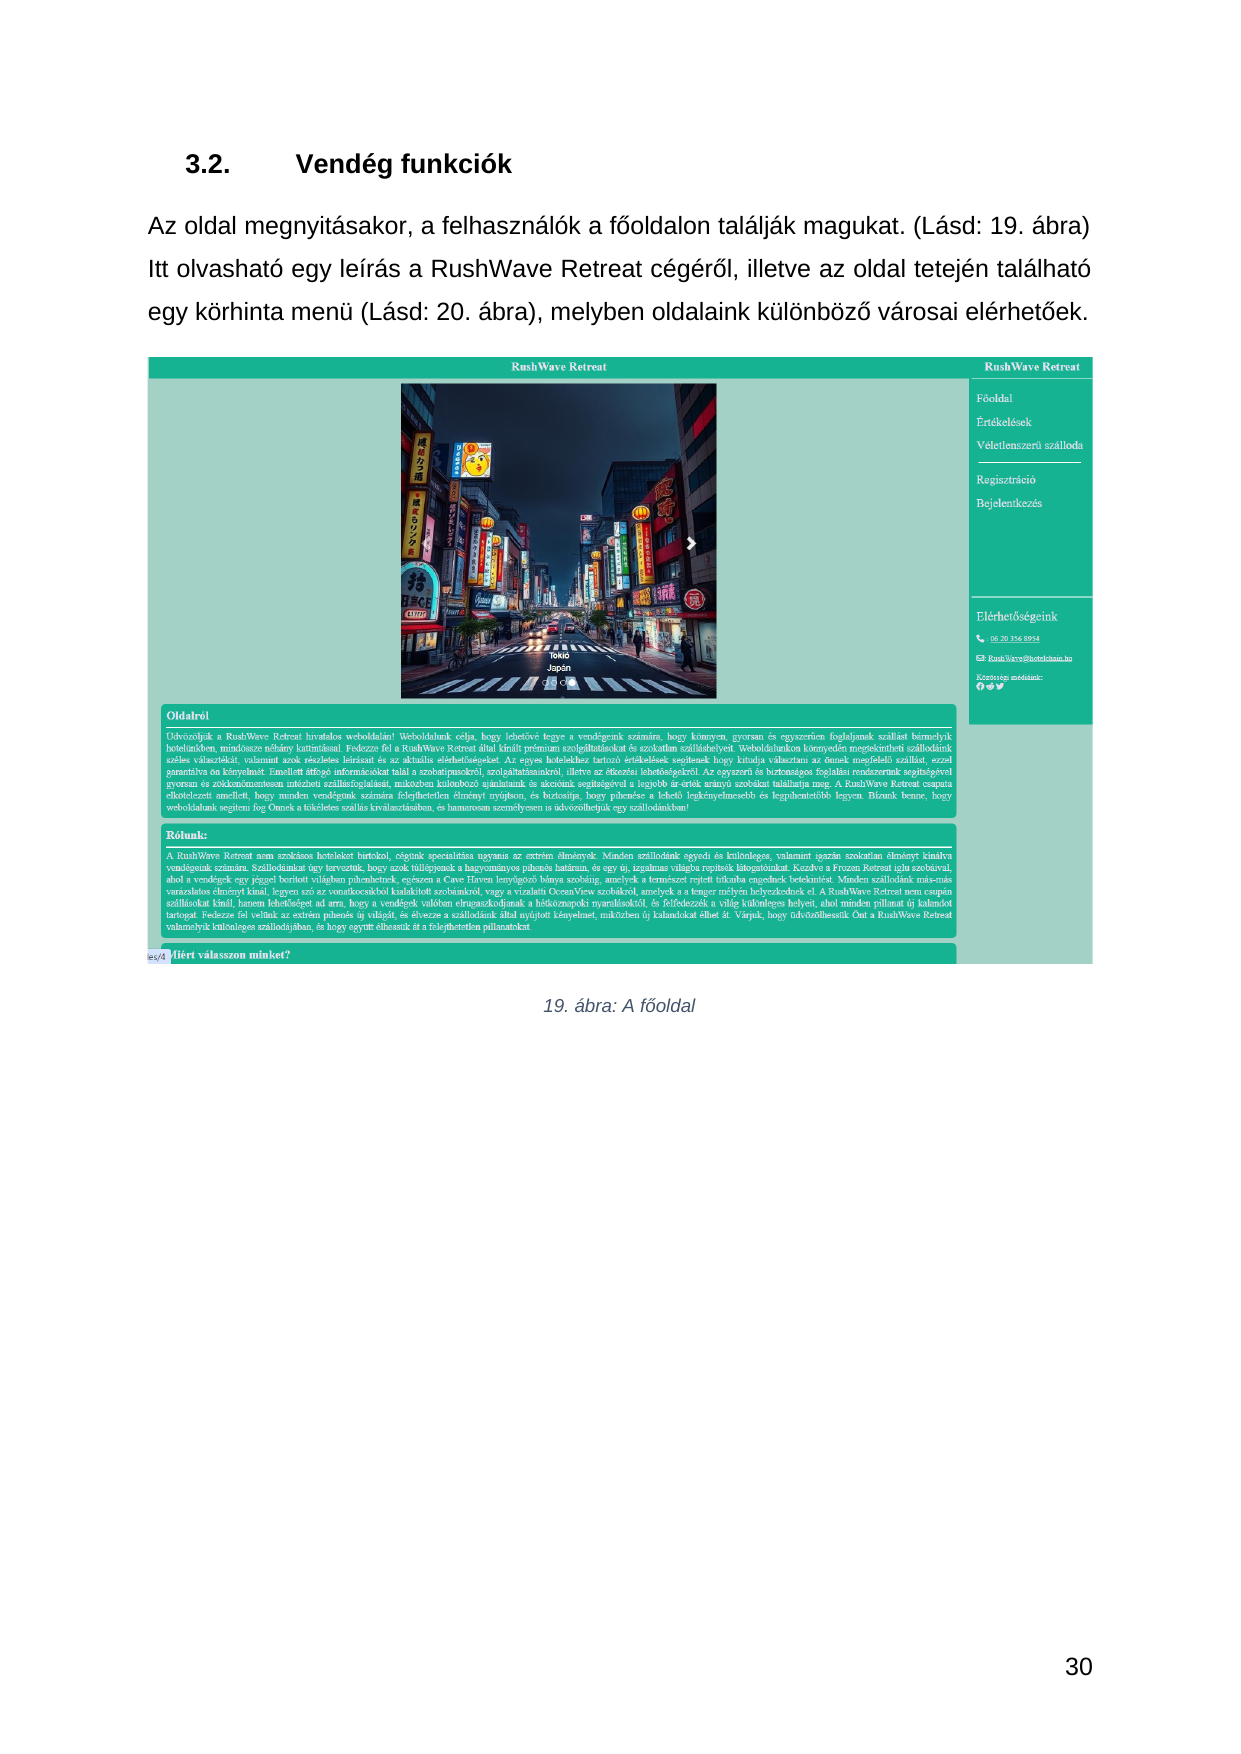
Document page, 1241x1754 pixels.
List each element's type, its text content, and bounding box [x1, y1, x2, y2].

list Vendég funkciók [185, 148, 1093, 179]
text 19. ábra: A főoldal [148, 994, 1093, 1016]
text Az oldal megnyitásakor, a felhasználók a főoldalon találják magukat. (Lásd: 19. ábra) Itt olvasható egy leírás a RushWave Retreat cégéről, illetve az oldal tetején található egy körhinta menü (Lásd: 20. ábra), melyben oldalaink különböző városai elérhetőek. [148, 211, 1093, 326]
picture [147, 357, 1093, 964]
